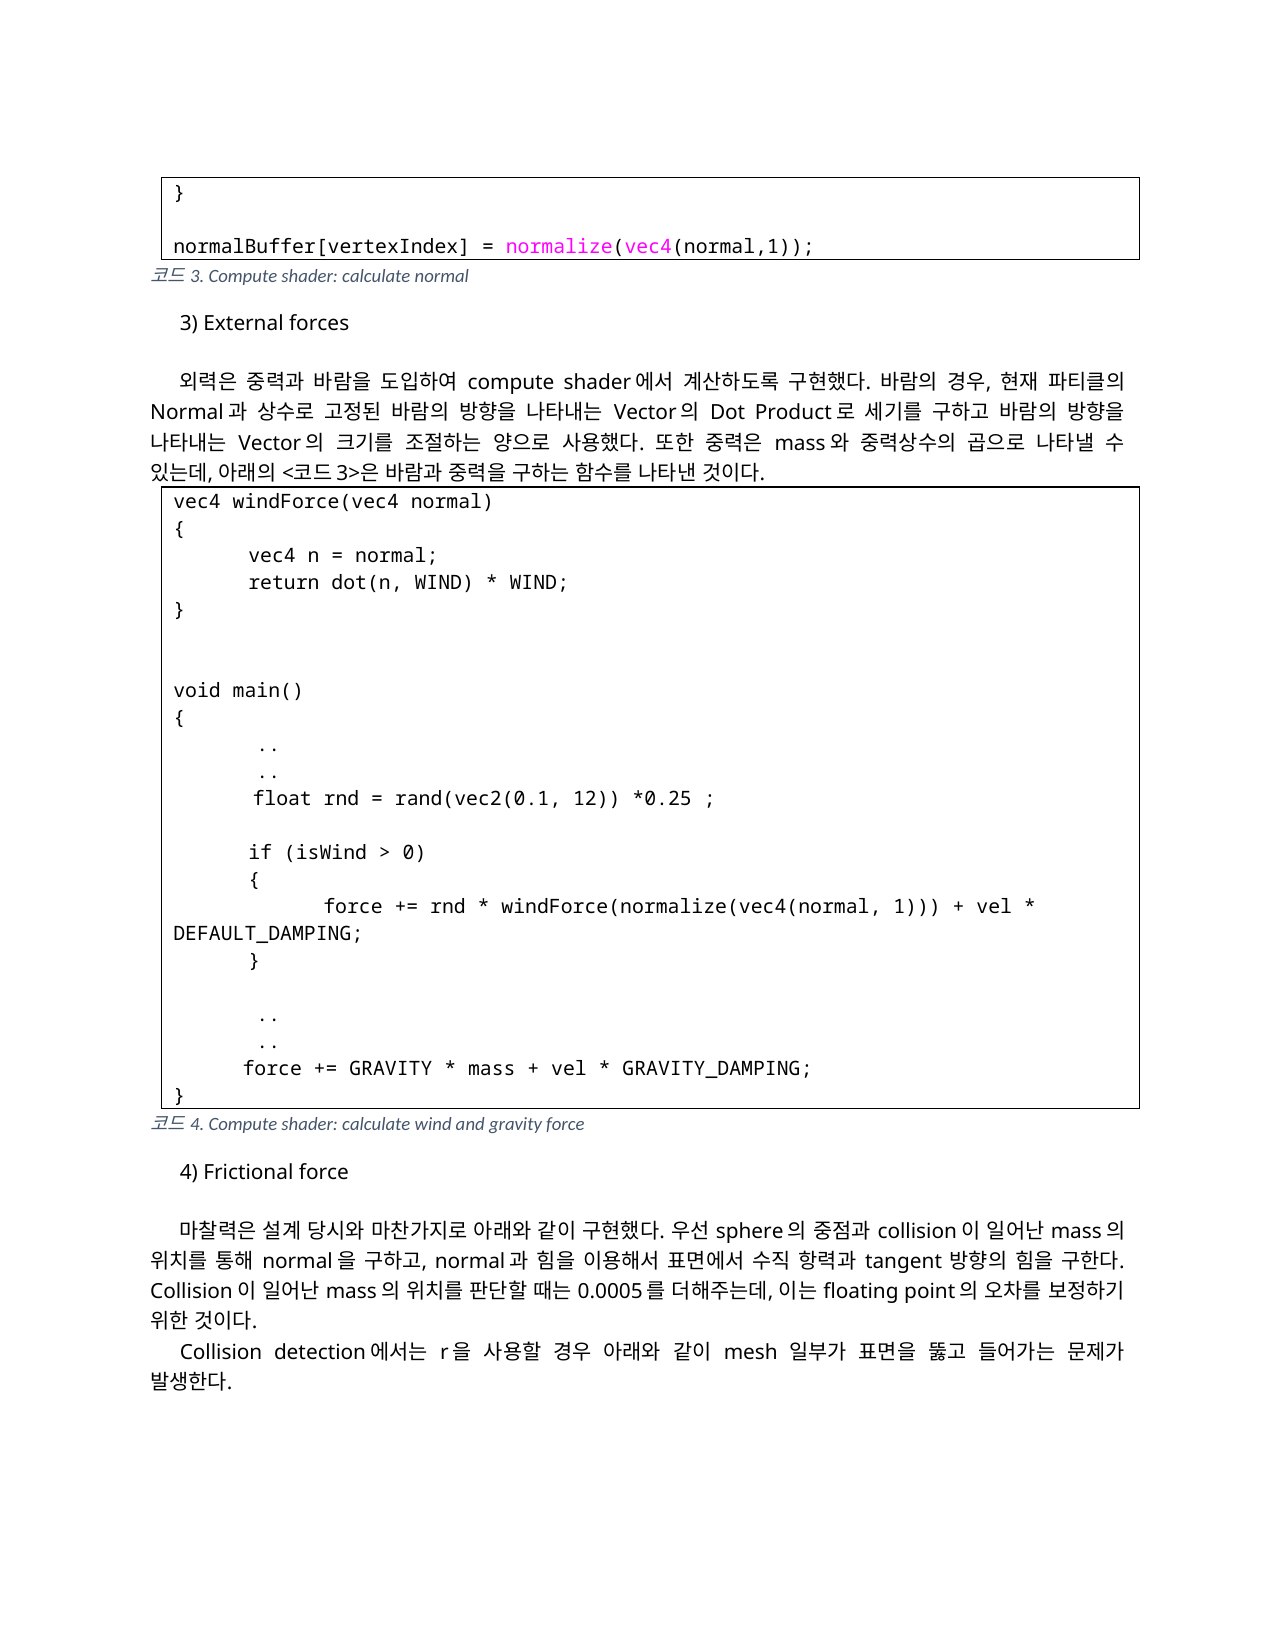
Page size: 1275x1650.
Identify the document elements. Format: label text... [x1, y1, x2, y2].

text Collision detection에서는 r을 사용할 경우 아래와 같이 mesh 일부가 표면을 뚫고 들어가는 문제가 발생한다. [150, 1335, 1125, 1396]
text 4) Frictional force [150, 1157, 1125, 1185]
text 3) External forces [150, 308, 1125, 337]
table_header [162, 178, 1139, 259]
text 마찰력은 설계 당시와 마찬가지로 아래와 같이 구현했다. 우선 sphere의 중점과 collision이 일어난 mass의 위치를 통해 normal을 구하고, normal과 힘을 이용해서 표면에서 수직 항력과 tangent 방향의 힘을 구한다. Collision이 일어난 mass의 위치를 판단할 때는 0.0005를 더해주는데, 이는 floating point의 오차를 보정하기 위한 것이다. [150, 1214, 1125, 1335]
table_header vec4 windForce(vec4 normal) { vec4 n = normal; return dot(n, WIND) * WIND; } void main() { .. .. float rnd = rand(vec2(0.1, 12)) *0.25 ; if (isWind > 0) { force += rnd * windForce(normalize(vec4(normal, 1))) + vel * DEFAULT_DAMPING; } .. .. force += GRAVITY * mass + vel * GRAVITY_DAMPING; } [162, 488, 1139, 1108]
text 외력은 중력과 바람을 도입하여 compute shader에서 계산하도록 구현했다. 바람의 경우, 현재 파티클의 Normal과 상수로 고정된 바람의 방향을 나타내는 Vector의 Dot Product로 세기를 구하고 바람의 방향을 나타내는 Vector의 크기를 조절하는 양으로 사용했다. 또한 중력은 mass와 중력상수의 곱으로 나타낼 수 있는데, 아래의 <코드3>은 바람과 중력을 구하는 함수를 나타낸 것이다. [150, 365, 1125, 486]
text 코드 3. Compute shader: calculate normal [150, 260, 1125, 287]
text 코드 4. Compute shader: calculate wind and gravity force [150, 1109, 1125, 1136]
